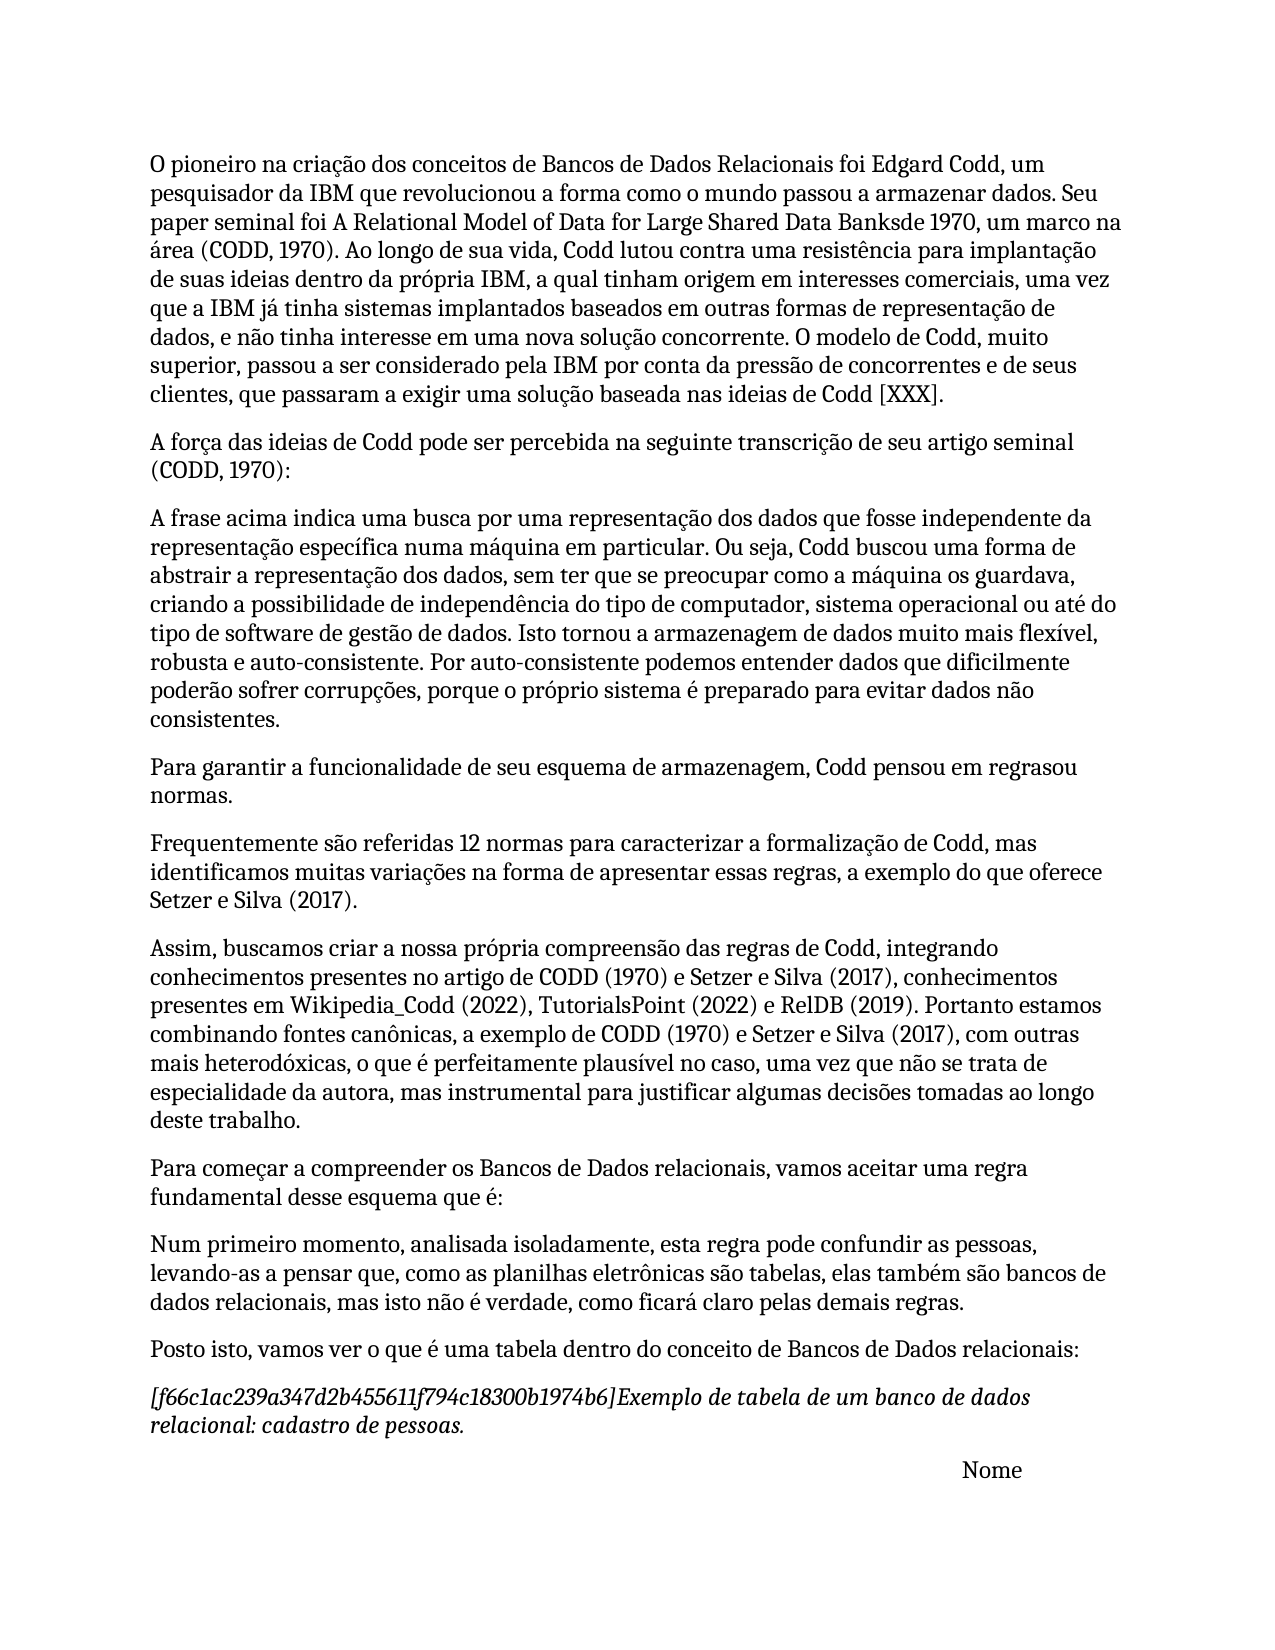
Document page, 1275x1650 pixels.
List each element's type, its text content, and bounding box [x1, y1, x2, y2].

text O pioneiro na criação dos conceitos de Bancos de Dados Relacionais foi Edgard Codd, um pesquisador da IBM que revolucionou a forma como o mundo passou a armazenar dados. Seu paper seminal foi A Relational Model of Data for Large Shared Data Banksde 1970, um marco na área (CODD, 1970). Ao longo de sua vida, Codd lutou contra uma resistência para implantação de suas ideias dentro da própria IBM, a qual tinham origem em interesses comerciais, uma vez que a IBM já tinha sistemas implantados baseados em outras formas de representação de dados, e não tinha interesse em uma nova solução concorrente. O modelo de Codd, muito superior, passou a ser considerado pela IBM por conta da pressão de concorrentes e de seus clientes, que passaram a exigir uma solução baseada nas ideias de Codd [XXX]. [150, 150, 1125, 409]
text Num primeiro momento, analisada isoladamente, esta regra pode confundir as pessoas, levando-as a pensar que, como as planilhas eletrônicas são tabelas, elas também são bancos de dados relacionais, mas isto não é verdade, como ficará claro pelas demais regras. [150, 1230, 1125, 1316]
text A força das ideias de Codd pode ser percebida na seguinte transcrição de seu artigo seminal (CODD, 1970): [150, 427, 1125, 485]
text Assim, buscamos criar a nossa própria compreensão das regras de Codd, integrando conhecimentos presentes no artigo de CODD (1970) e Setzer e Silva (2017), conhecimentos presentes em Wikipedia_Codd (2022), TutorialsPoint (2022) e RelDB (2019). Portanto estamos combinando fontes canônicas, a exemplo de CODD (1970) e Setzer e Silva (2017), com outras mais heterodóxicas, o que é perfeitamente plausível no caso, uma vez que não se trata de especialidade da autora, mas instrumental para justificar algumas decisões tomadas ao longo deste trabalho. [150, 934, 1125, 1135]
text Frequentemente são referidas 12 normas para caracterizar a formalização de Codd, mas identificamos muitas variações na forma de apresentar essas regras, a exemplo do que oferece Setzer e Silva (2017). [150, 829, 1125, 915]
text Para começar a compreender os Bancos de Dados relacionais, vamos aceitar uma regra fundamental desse esquema que é: [150, 1154, 1125, 1211]
text Para garantir a funcionalidade de seu esquema de armazenagem, Codd pensou em regrasou normas. [150, 752, 1125, 810]
table_header Nome [139, 1453, 1275, 1489]
text [f66c1ac239a347d2b455611f794c18300b1974b6]Exemplo de tabela de um banco de dados relacional: cadastro de pessoas. [150, 1382, 1125, 1440]
text A frase acima indica uma busca por uma representação dos dados que fosse independente da representação específica numa máquina em particular. Ou seja, Codd buscou uma forma de abstrair a representação dos dados, sem ter que se preocupar como a máquina os guardava, criando a possibilidade de independência do tipo de computador, sistema operacional ou até do tipo de software de gestão de dados. Isto tornou a armazenagem de dados muito mais flexível, robusta e auto-consistente. Por auto-consistente podemos entender dados que dificilmente poderão sofrer corrupções, porque o próprio sistema é preparado para evitar dados não consistentes. [150, 504, 1125, 734]
text Posto isto, vamos ver o que é uma tabela dentro do conceito de Bancos de Dados relacionais: [150, 1335, 1125, 1364]
